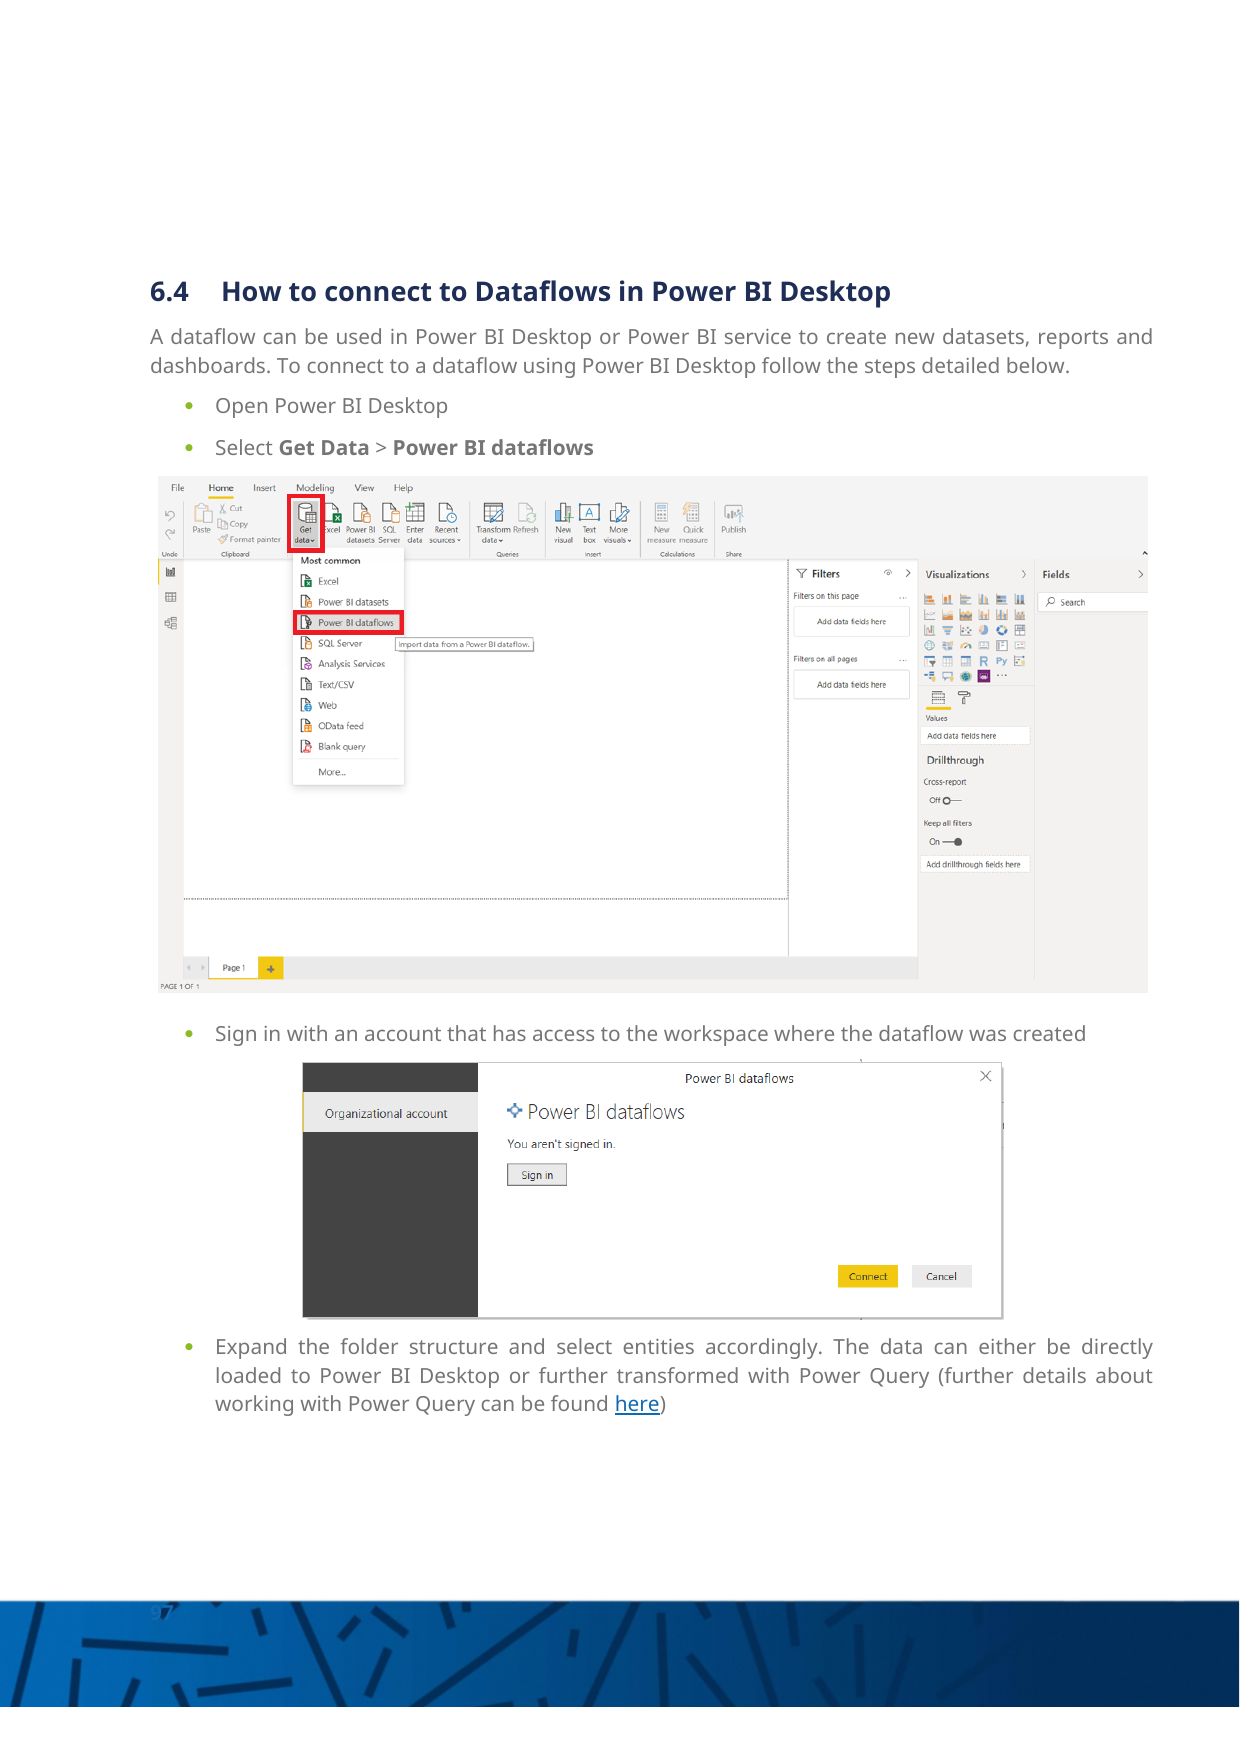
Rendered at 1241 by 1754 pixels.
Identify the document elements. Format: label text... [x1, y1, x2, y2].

text A dataflow can be used in Power BI Desktop or Power BI service to create new datasets, reports and dashboards. To connect to a dataflow using Power BI Desktop follow the steps detailed below. [150, 322, 1155, 379]
picture [300, 1059, 1004, 1320]
picture [154, 473, 1151, 994]
list Open Power BI Desktop [185, 392, 1155, 420]
list Expand the folder structure and select entities accordingly. The data can either be directly loaded to Power BI Desktop or further transformed with Power Query (further details about working with Power Query can be found here) [185, 1332, 1155, 1418]
list Sign in with an account that has access to the workspace where the dataflow was created [185, 1019, 1155, 1047]
list Select Get Data > Power BI dataflows [185, 433, 1155, 461]
picture [0, 1598, 1240, 1707]
subtitle How to connect to Dataflows in Power BI Desktop [150, 273, 1155, 310]
